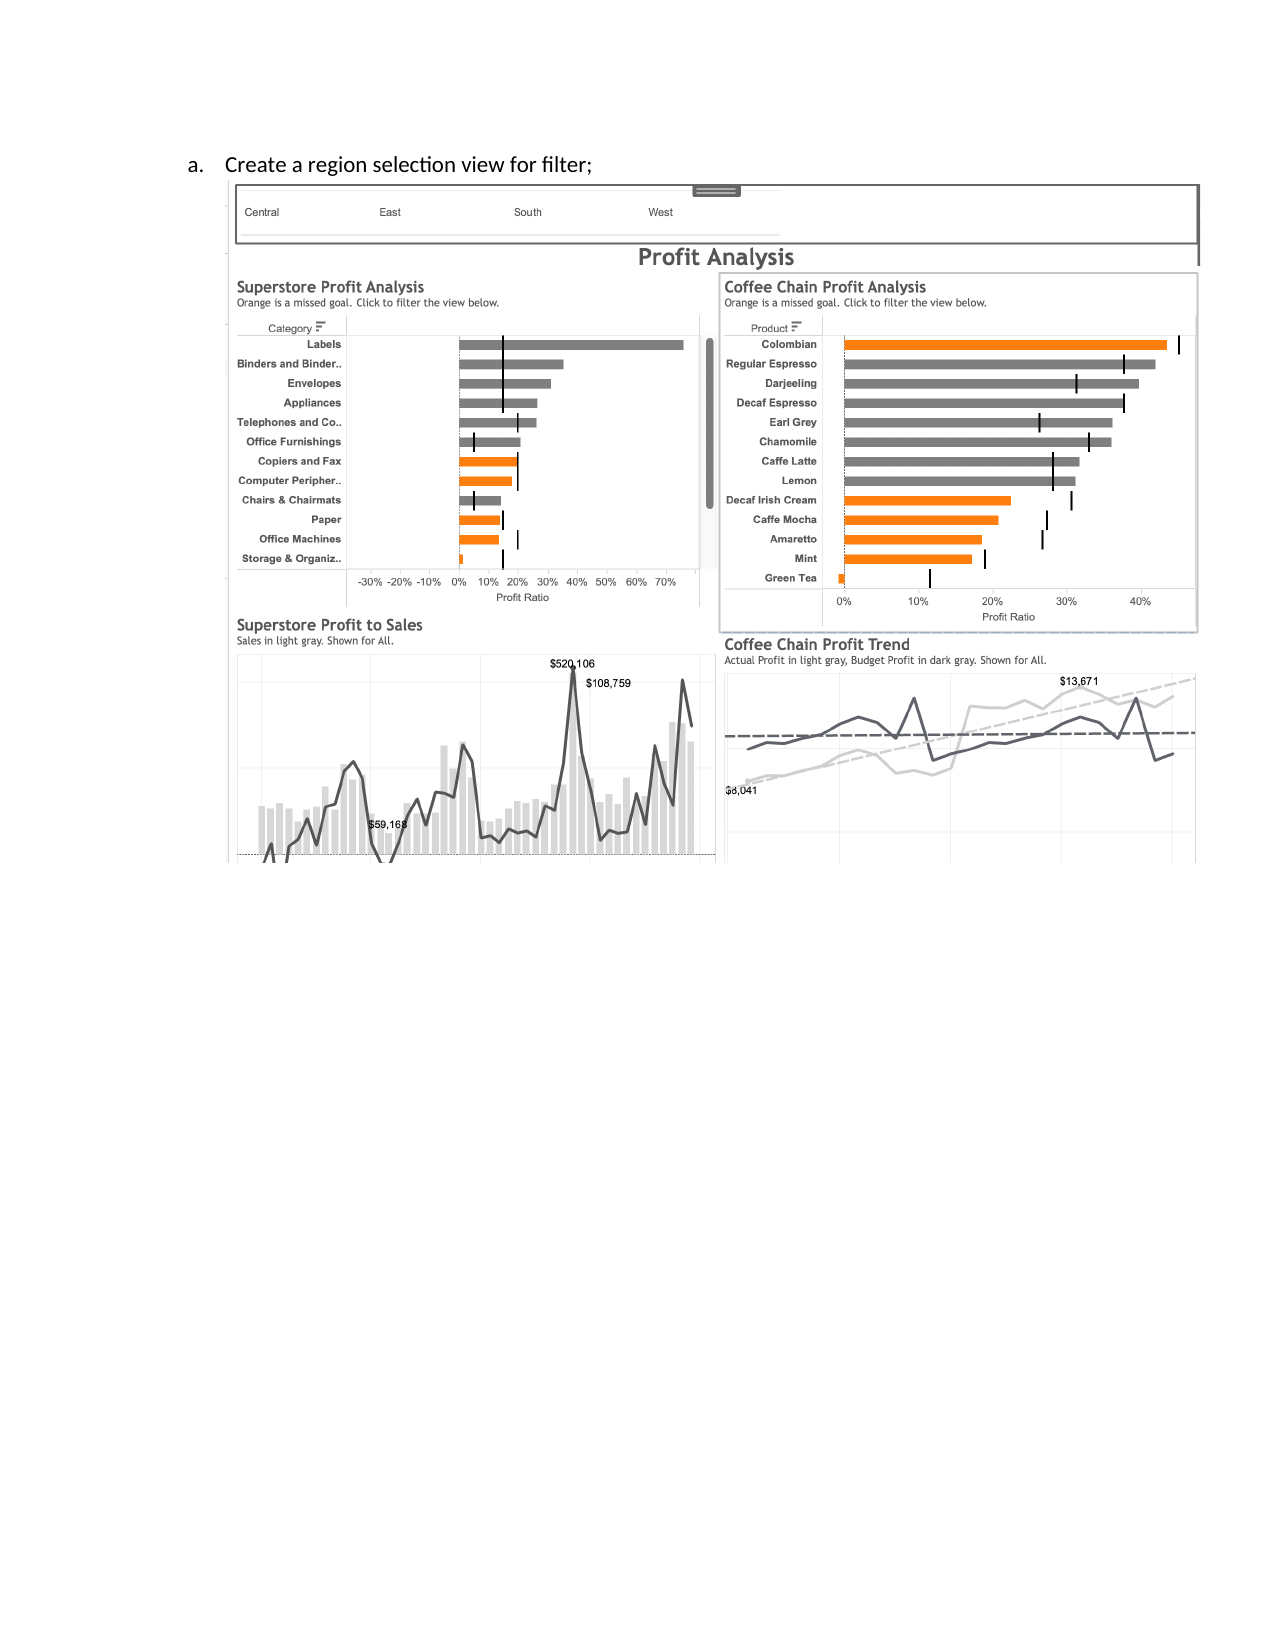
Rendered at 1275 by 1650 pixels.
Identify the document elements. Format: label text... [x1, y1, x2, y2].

picture [225, 180, 1200, 863]
list Create a region selection view for filter; [187, 150, 1125, 178]
